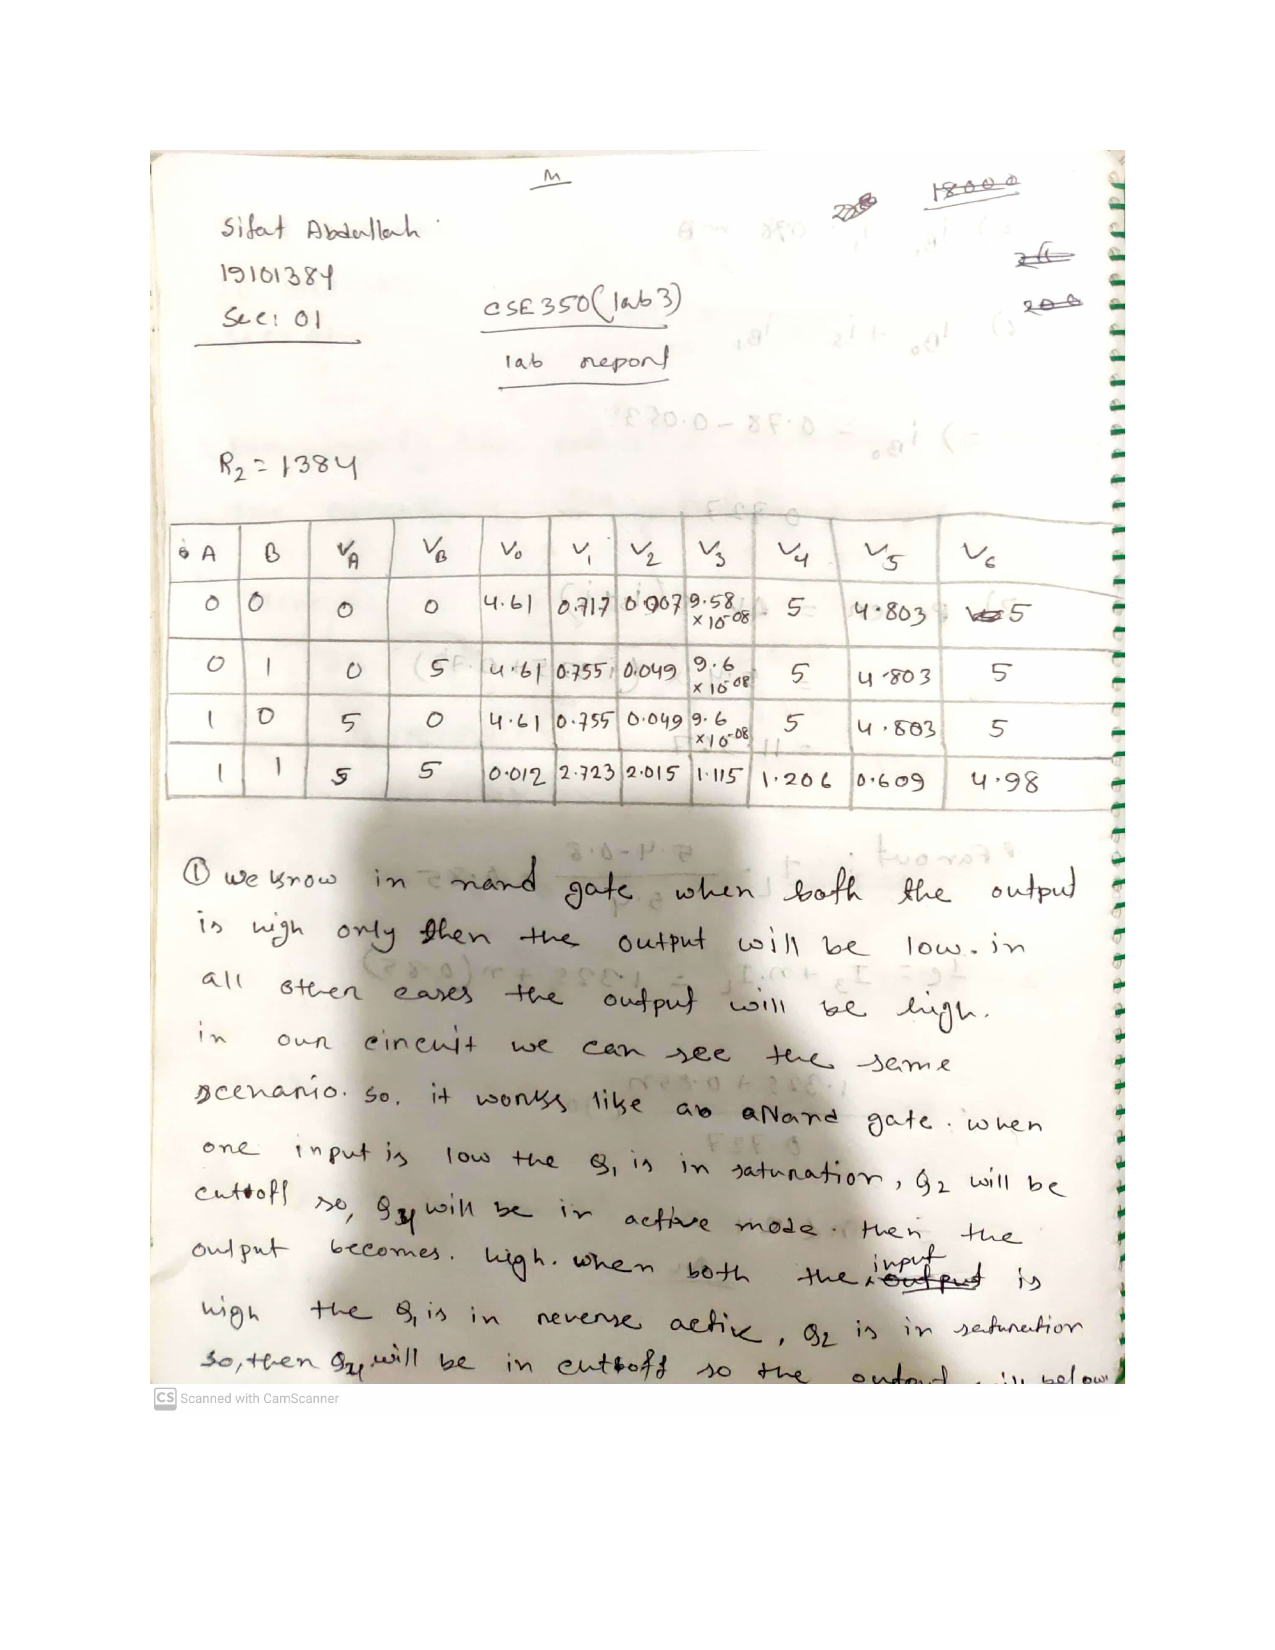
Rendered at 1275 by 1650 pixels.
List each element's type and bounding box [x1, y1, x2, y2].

picture [150, 150, 1125, 1414]
